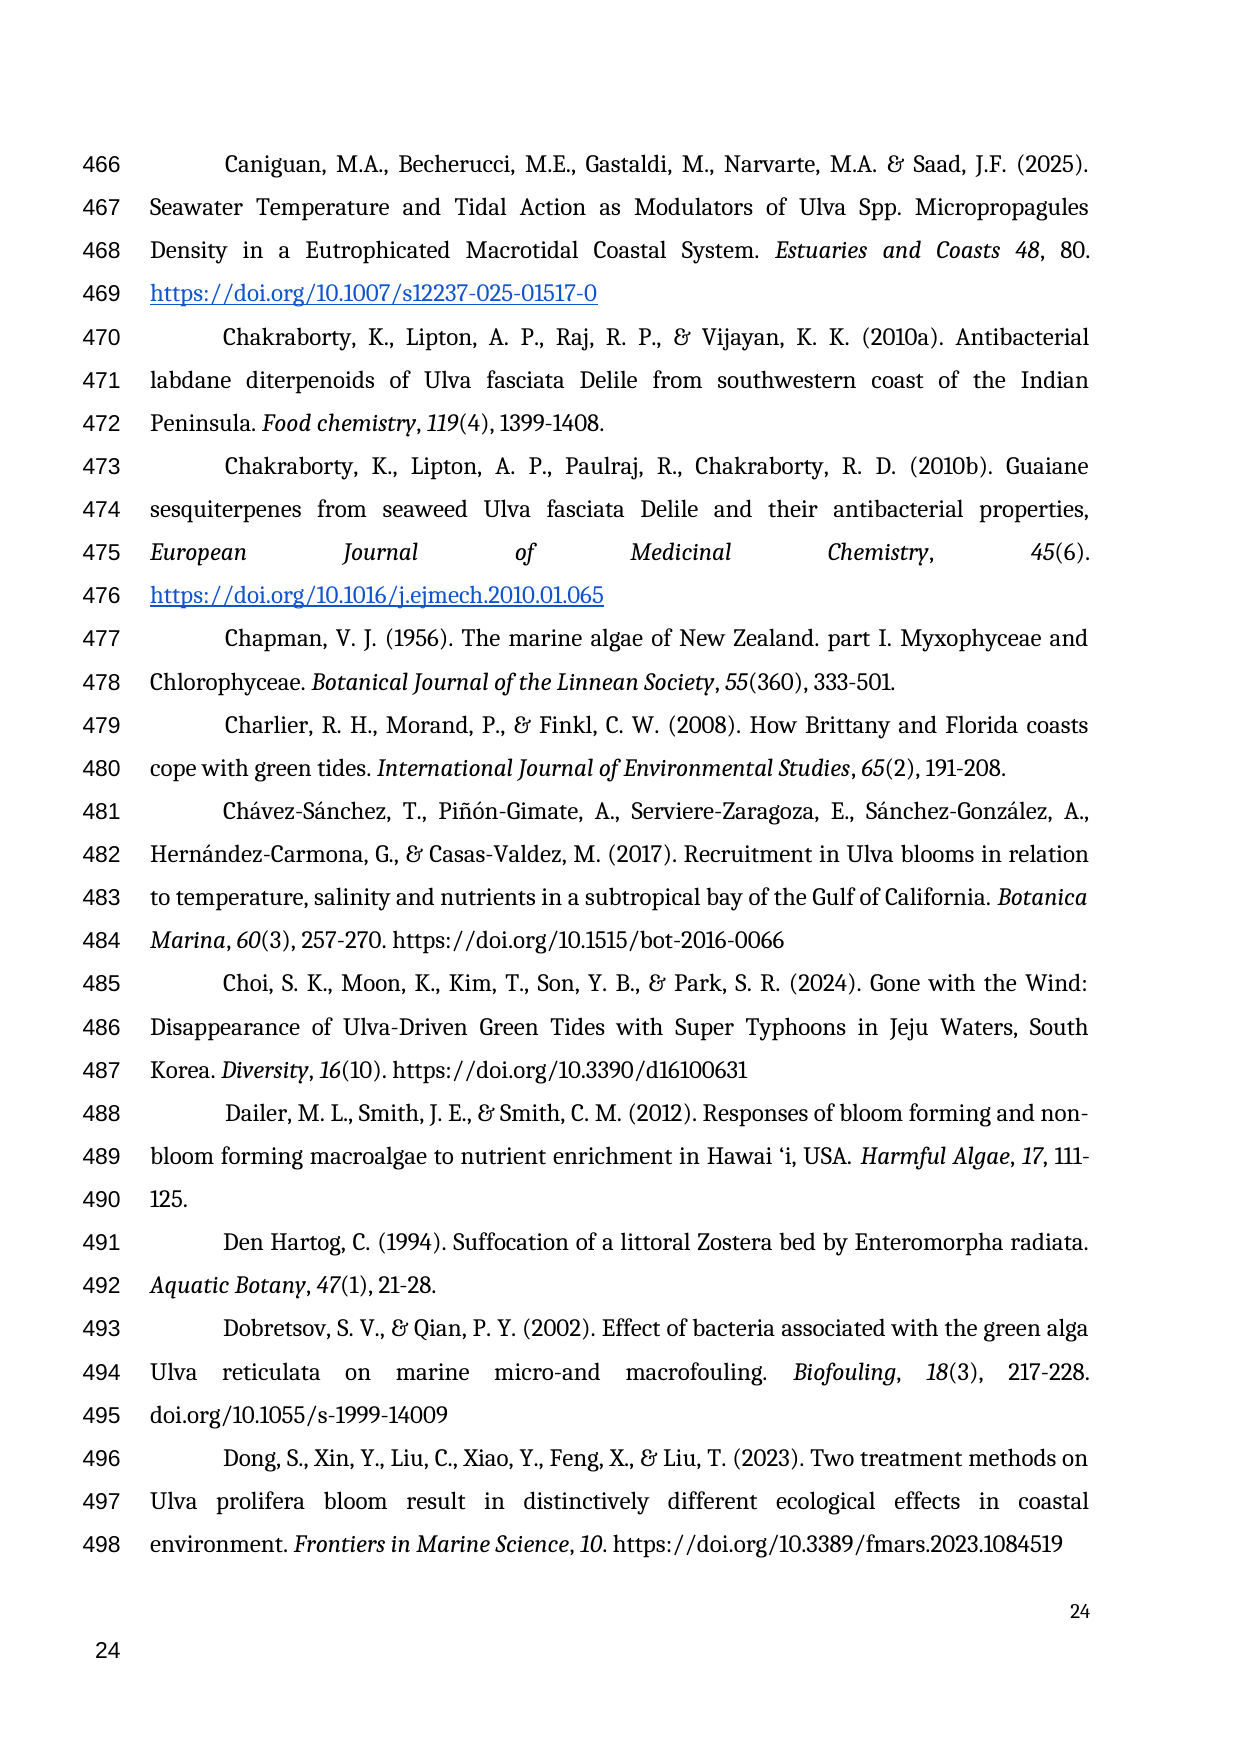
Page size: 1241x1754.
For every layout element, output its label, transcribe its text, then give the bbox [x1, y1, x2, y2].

text Dobretsov, S. V., & Qian, P. Y. (2002). Effect of bacteria associated with the green alga Ulva reticulata on marine micro-and macrofouling. Biofouling, 18(3), 217-228. doi.org/10.1055/s-1999-14009 [150, 1314, 1090, 1429]
text Chakraborty, K., Lipton, A. P., Raj, R. P., & Vijayan, K. K. (2010a). Antibacterial labdane diterpenoids of Ulva fasciata Delile from southwestern coast of the Indian Peninsula. Food chemistry, 119(4), 1399-1408. [150, 322, 1090, 437]
text Charlier, R. H., Morand, P., & Finkl, C. W. (2008). How Brittany and Florida coasts cope with green tides. International Journal of Environmental Studies, 65(2), 191-208. [150, 711, 1090, 782]
text Chapman, V. J. (1956). The marine algae of New Zealand. part I. Myxophyceae and Chlorophyceae. Botanical Journal of the Linnean Society, 55(360), 333-501. [150, 624, 1090, 696]
text Chakraborty, K., Lipton, A. P., Paulraj, R., Chakraborty, R. D. (2010b). Guaiane sesquiterpenes from seaweed Ulva fasciata Delile and their antibacterial properties, European Journal of Medicinal Chemistry, 45(6). https://doi.org/10.1016/j.ejmech.2010.01.065 [150, 452, 1090, 610]
text Dailer, M. L., Smith, J. E., & Smith, C. M. (2012). Responses of bloom forming and non-bloom forming macroalgae to nutrient enrichment in Hawai ‘i, USA. Harmful Algae, 17, 111-125. [150, 1099, 1090, 1214]
text Den Hartog, C. (1994). Suffocation of a littoral Zostera bed by Enteromorpha radiata. Aquatic Botany, 47(1), 21-28. [150, 1228, 1090, 1300]
text Caniguan, M.A., Becherucci, M.E., Gastaldi, M., Narvarte, M.A. & Saad, J.F. (2025). Seawater Temperature and Tidal Action as Modulators of Ulva Spp. Micropropagules Density in a Eutrophicated Macrotidal Coastal System. Estuaries and Coasts 48, 80. https://doi.org/10.1007/s12237-025-01517-0 [150, 150, 1090, 308]
text Dong, S., Xin, Y., Liu, C., Xiao, Y., Feng, X., & Liu, T. (2023). Two treatment methods on Ulva prolifera bloom result in distinctively different ecological effects in coastal environment. Frontiers in Marine Science, 10. https://doi.org/10.3389/fmars.2023.1084519 [150, 1444, 1090, 1559]
text Choi, S. K., Moon, K., Kim, T., Son, Y. B., & Park, S. R. (2024). Gone with the Wind: Disappearance of Ulva-Driven Green Tides with Super Typhoons in Jeju Waters, South Korea. Diversity, 16(10). https://doi.org/10.3390/d16100631 [150, 969, 1090, 1084]
text Chávez-Sánchez, T., Piñón-Gimate, A., Serviere-Zaragoza, E., Sánchez-González, A., Hernández-Carmona, G., & Casas-Valdez, M. (2017). Recruitment in Ulva blooms in relation to temperature, salinity and nutrients in a subtropical bay of the Gulf of California. Botanica Marina, 60(3), 257-270. https://doi.org/10.1515/bot-2016-0066 [150, 797, 1090, 955]
